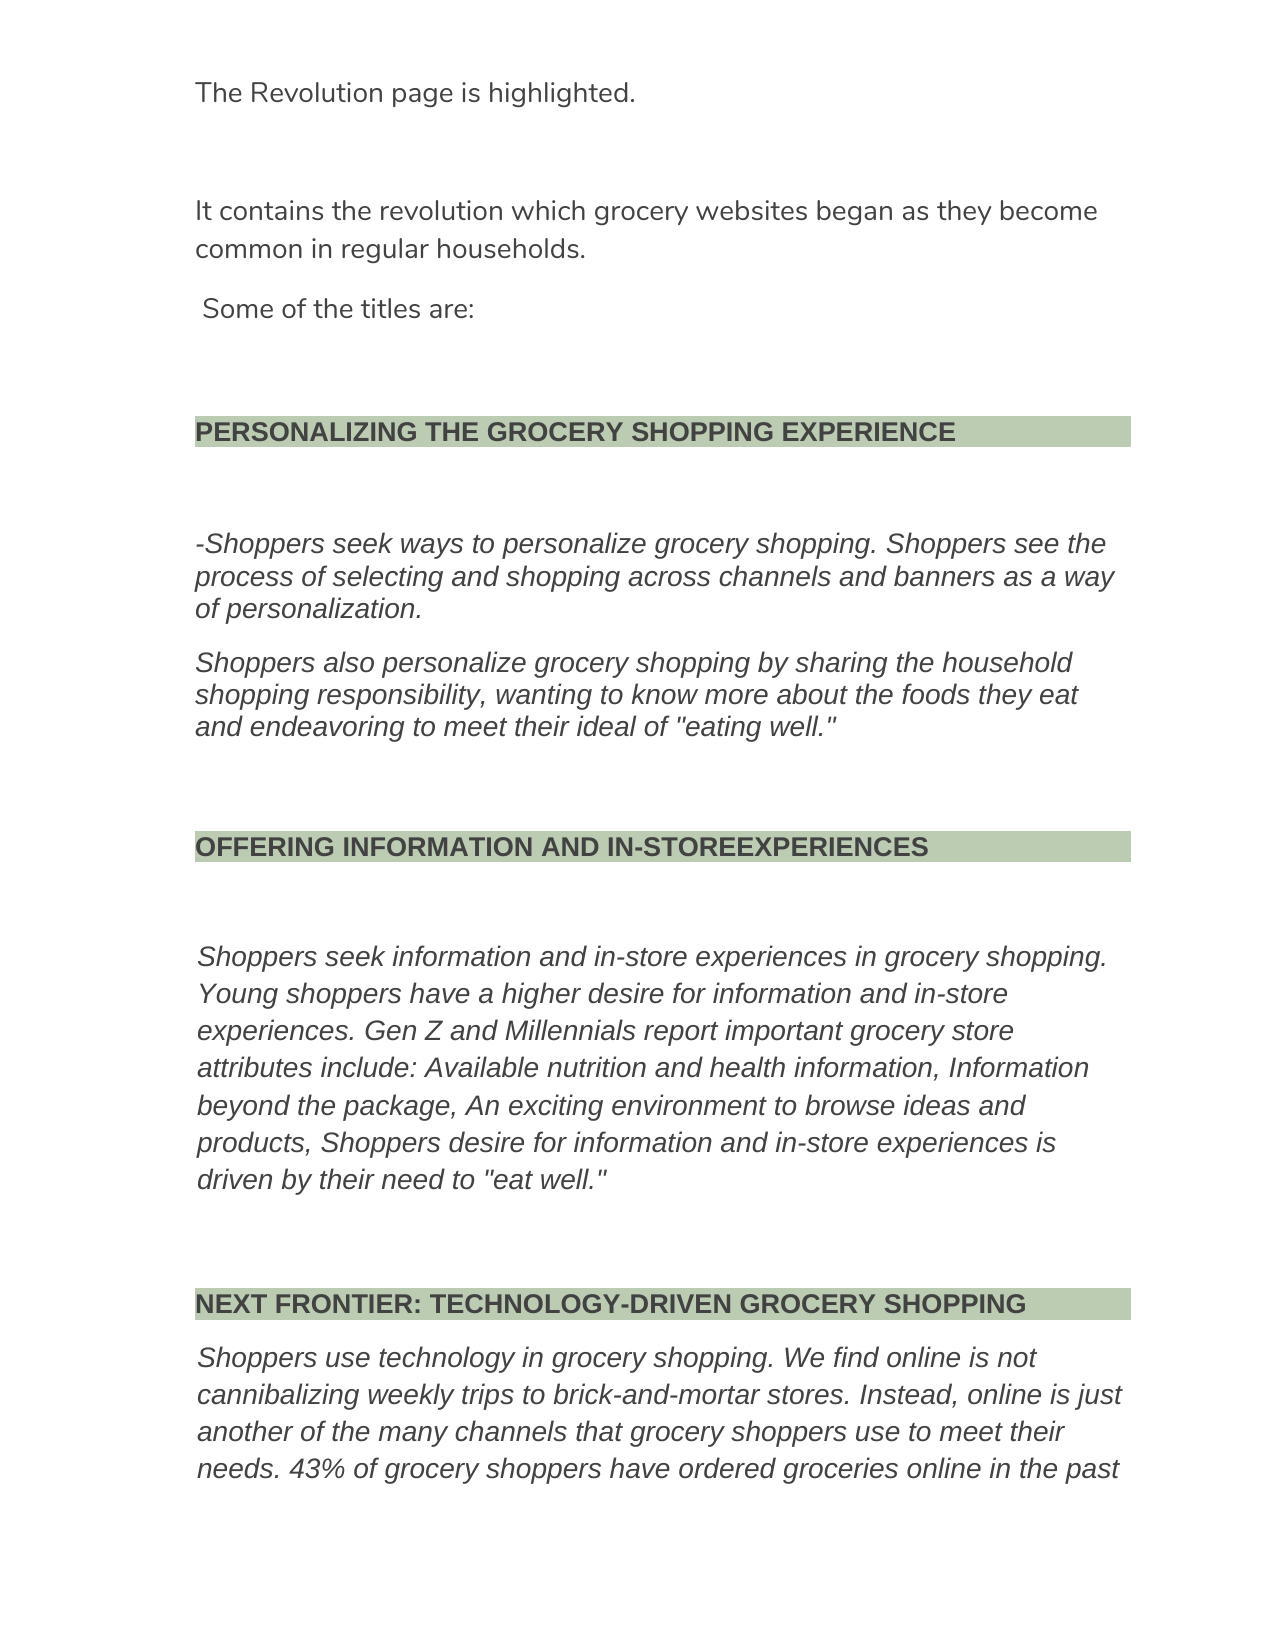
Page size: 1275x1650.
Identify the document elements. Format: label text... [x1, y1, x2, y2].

subtitle PERSONALIZING THE GROCERY SHOPPING EXPERIENCE [195, 416, 1131, 447]
text It contains the revolution which grocery websites began as they become common in regular households. [195, 192, 1131, 269]
subtitle NEXT FRONTIER: TECHNOLOGY-DRIVEN GROCERY SHOPPING [195, 1288, 1131, 1320]
text The Revolution page is highlighted. [195, 74, 1131, 112]
text -Shoppers seek ways to personalize grocery shopping. Shoppers see the process of selecting and shopping across channels and banners as a way of personalization. [195, 527, 1131, 625]
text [197, 1341, 1131, 1484]
text Shoppers also personalize grocery shopping by sharing the household shopping responsibility, wanting to know more about the foods they eat and endeavoring to meet their ideal of "eating well." [195, 646, 1131, 743]
text Shoppers seek information and in-store experiences in grocery shopping. Young shoppers have a higher desire for information and in-store experiences. Gen Z and Millennials report important grocery store attributes include: Available nutrition and health information, Information beyond the package, An exciting environment to browse ideas and products, Shoppers desire for information and in-store experiences is driven by their need to "eat well." [197, 940, 1131, 1195]
subtitle OFFERING INFORMATION AND IN-STOREEXPERIENCES [195, 831, 1131, 862]
text Some of the titles are: [195, 289, 1131, 328]
